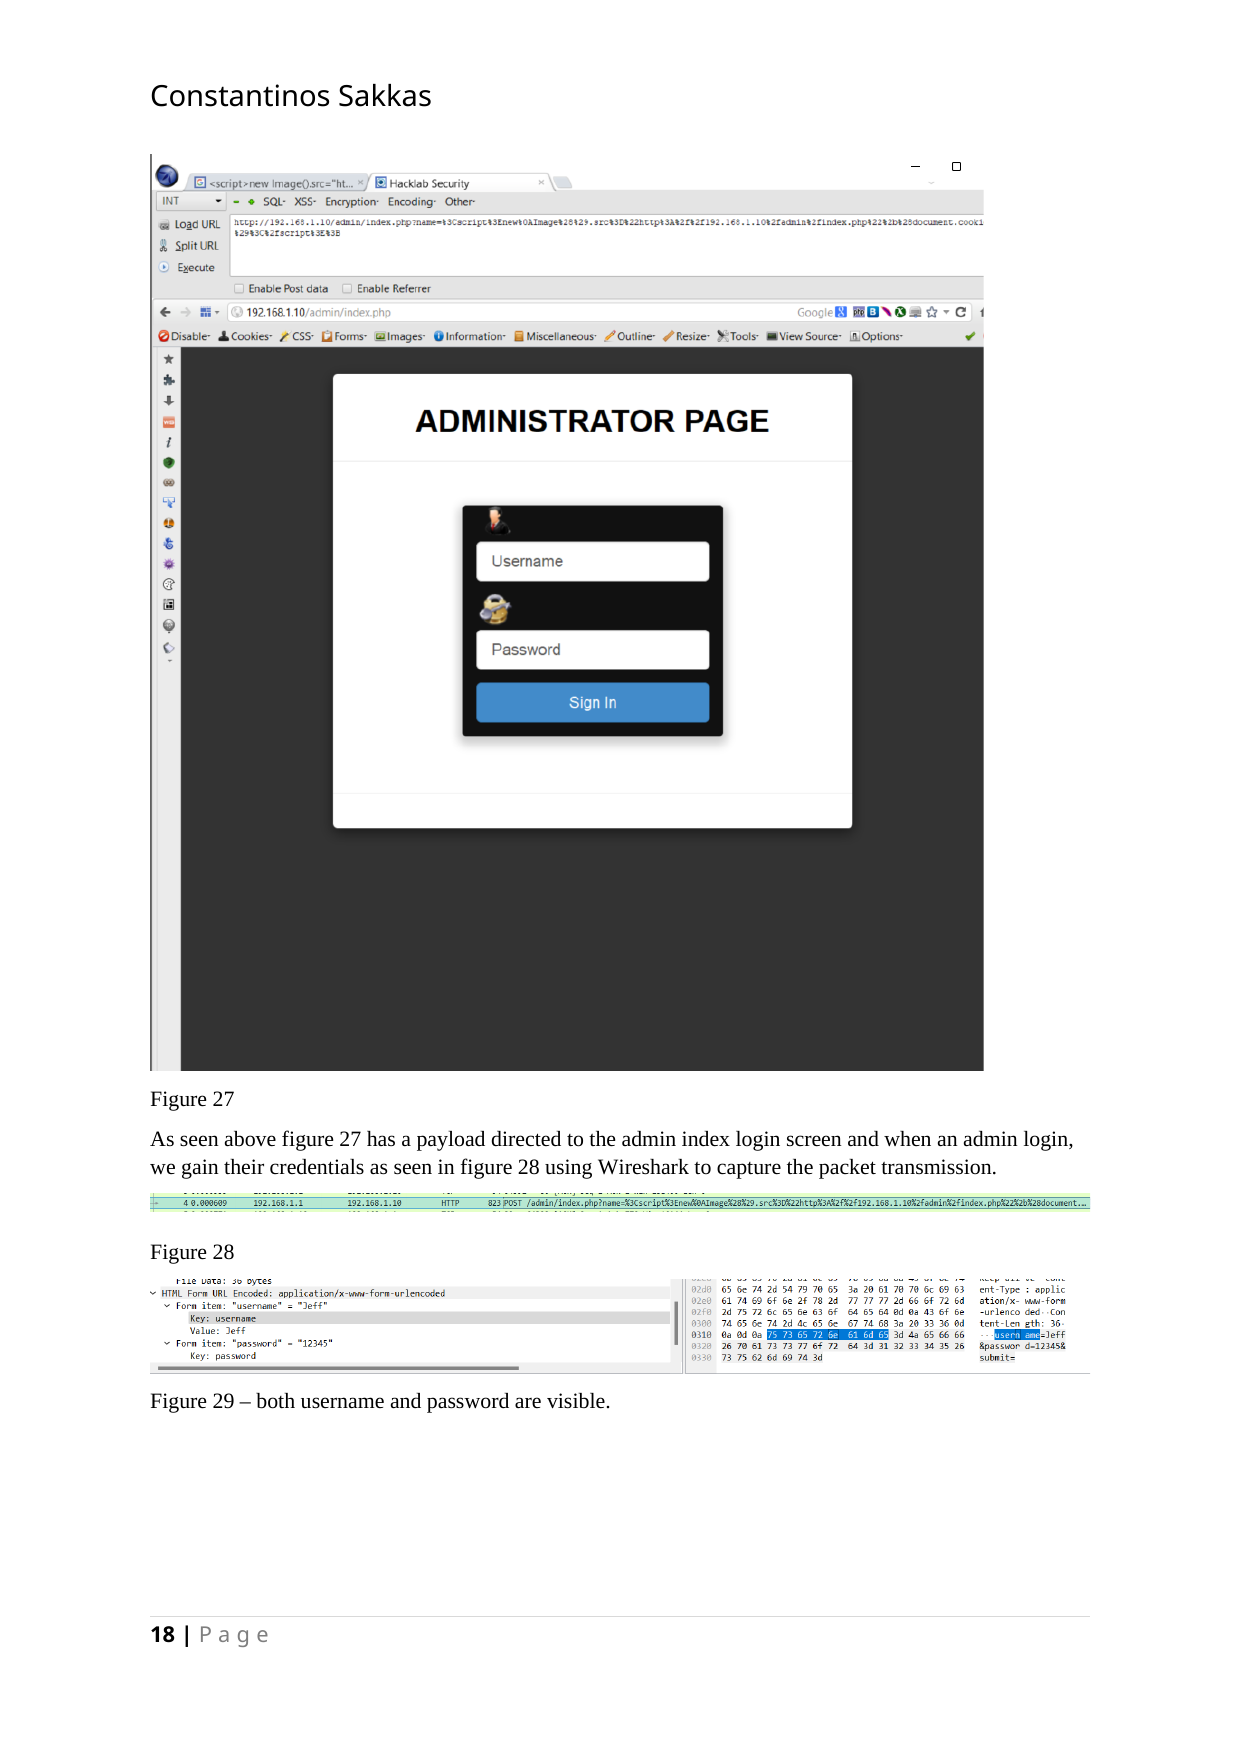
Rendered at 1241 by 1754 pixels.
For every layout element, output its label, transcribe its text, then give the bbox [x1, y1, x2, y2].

picture [150, 1193, 1091, 1212]
picture [150, 1279, 1091, 1374]
text Figure 29 – both username and password are visible. [150, 1388, 1090, 1414]
picture [150, 154, 984, 1071]
text As seen above figure 27 has a payload directed to the admin index login screen and when an admin login, we gain their credentials as seen in figure 28 using Wireshark to capture the packet transmission. [150, 1126, 1090, 1179]
text Figure 28 [150, 1239, 1090, 1264]
text Figure 27 [150, 1086, 1090, 1111]
